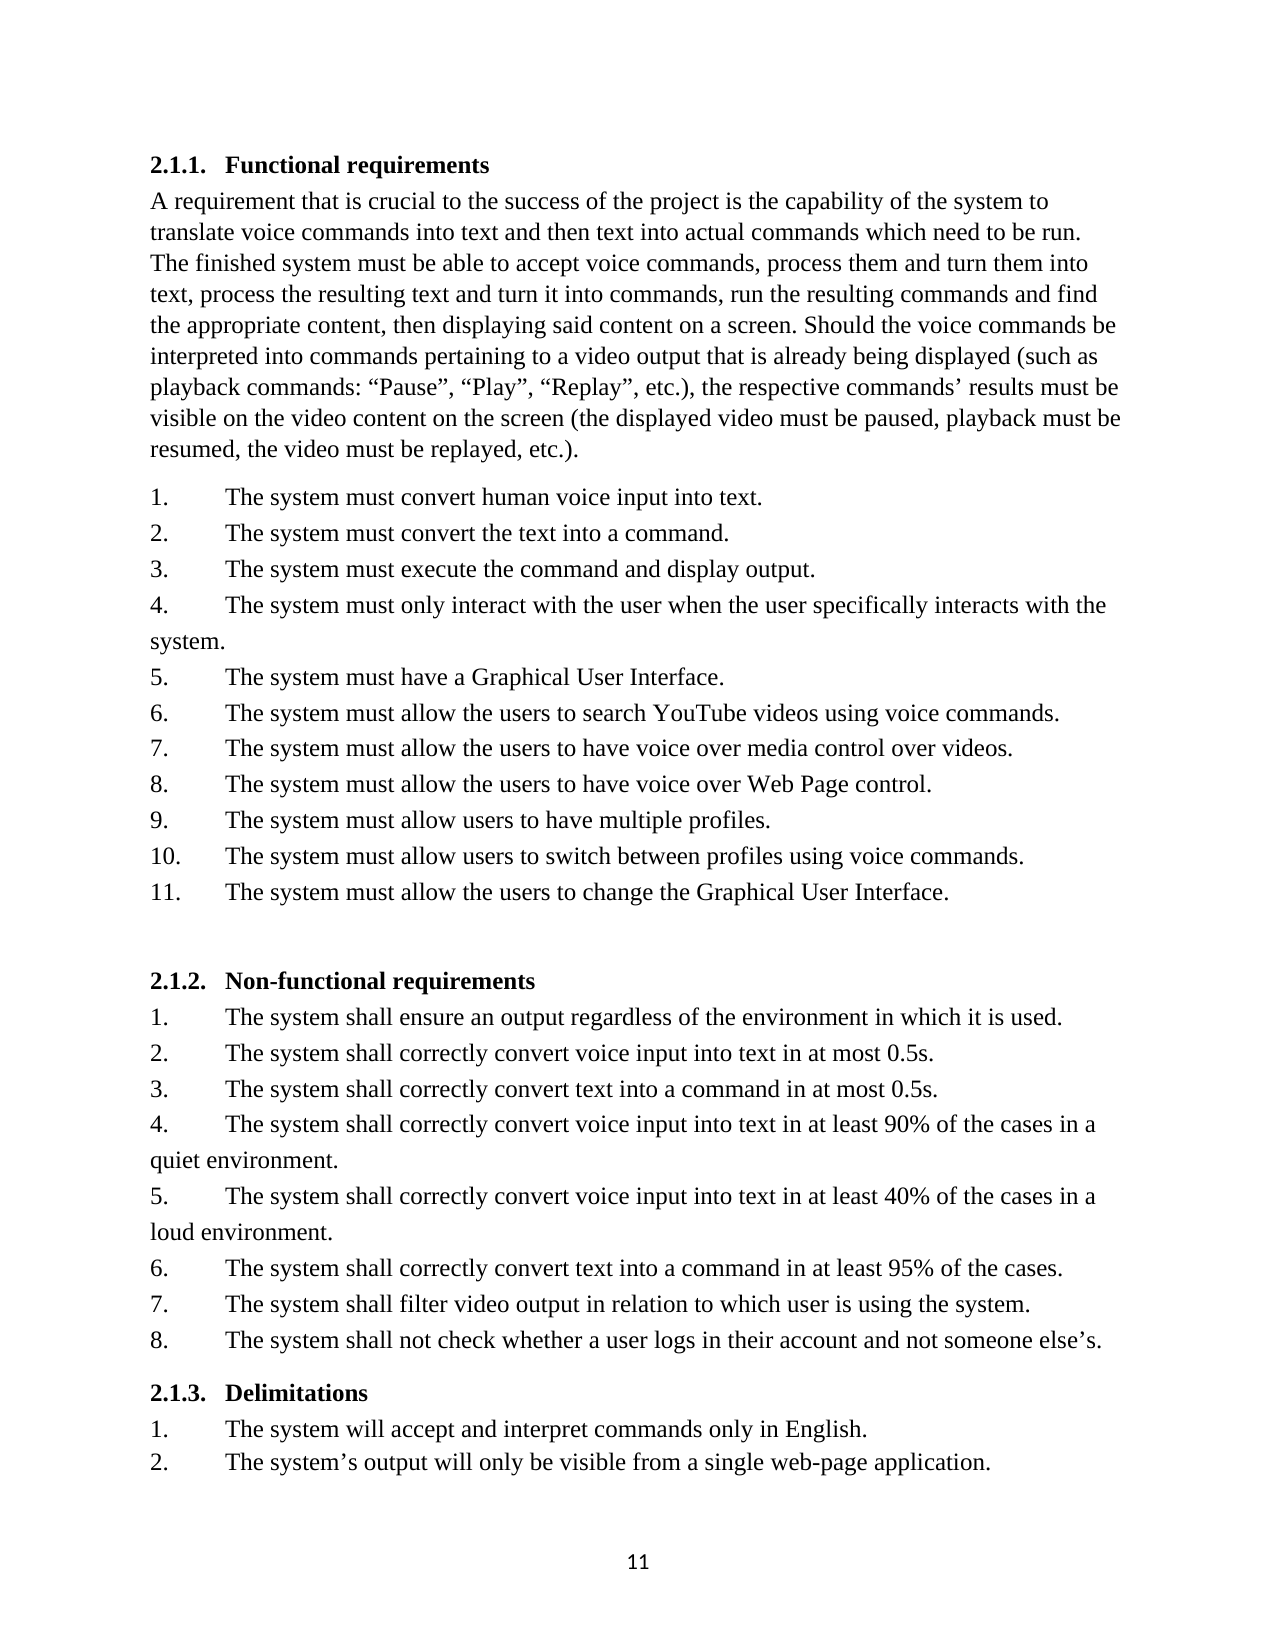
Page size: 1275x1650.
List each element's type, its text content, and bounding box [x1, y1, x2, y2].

list The system must only interact with the user when the user specifically interacts with the system. [150, 590, 1125, 654]
list The system will accept and interpret commands only in English. [150, 1414, 1125, 1442]
list The system must have a Graphical User Interface. [150, 662, 1125, 690]
list The system shall correctly convert voice input into text in at least 40% of the cases in a loud environment. [150, 1181, 1125, 1246]
list The system shall correctly convert voice input into text in at least 90% of the cases in a quiet environment. [150, 1109, 1125, 1174]
list The system must allow users to have multiple profiles. [150, 805, 1125, 834]
list The system must allow users to switch between profiles using voice commands. [150, 841, 1125, 870]
subtitle Delimitations [150, 1378, 1125, 1407]
list The system must convert the text into a command. [150, 518, 1125, 547]
list The system’s output will only be visible from a single web-page application. [150, 1447, 1125, 1476]
list The system must execute the command and display output. [150, 554, 1125, 583]
list The system shall filter video output in relation to which user is using the system. [150, 1289, 1125, 1318]
list The system shall correctly convert text into a command in at most 0.5s. [150, 1074, 1125, 1102]
subtitle Non-functional requirements [150, 966, 1125, 994]
list The system shall not check whether a user logs in their account and not someone else’s. [150, 1325, 1125, 1354]
list The system must allow the users to have voice over Web Page control. [150, 769, 1125, 798]
list The system must allow the users to search YouTube videos using voice commands. [150, 698, 1125, 726]
list The system shall correctly convert voice input into text in at most 0.5s. [150, 1038, 1125, 1066]
text A requirement that is crucial to the success of the project is the capability of the system to translate voice commands into text and then text into actual commands which need to be run. The finished system must be able to accept voice commands, process them and turn them into text, process the resulting text and turn it into commands, run the resulting commands and find the appropriate content, then displaying said content on a screen. Should the voice commands be interpreted into commands pertaining to a video output that is already being displayed (such as playback commands: “Pause”, “Play”, “Replay”, etc.), the respective commands’ results must be visible on the video content on the screen (the displayed video must be paused, playback must be resumed, the video must be replayed, etc.). [150, 186, 1125, 463]
list The system shall ensure an output regardless of the environment in which it is used. [150, 1002, 1125, 1031]
list The system shall correctly convert text into a command in at least 95% of the cases. [150, 1253, 1125, 1282]
list The system must allow the users to have voice over media control over videos. [150, 733, 1125, 762]
list The system must allow the users to change the Graphical User Interface. [150, 877, 1125, 906]
list The system must convert human voice input into text. [150, 482, 1125, 511]
subtitle Functional requirements [150, 150, 1125, 179]
